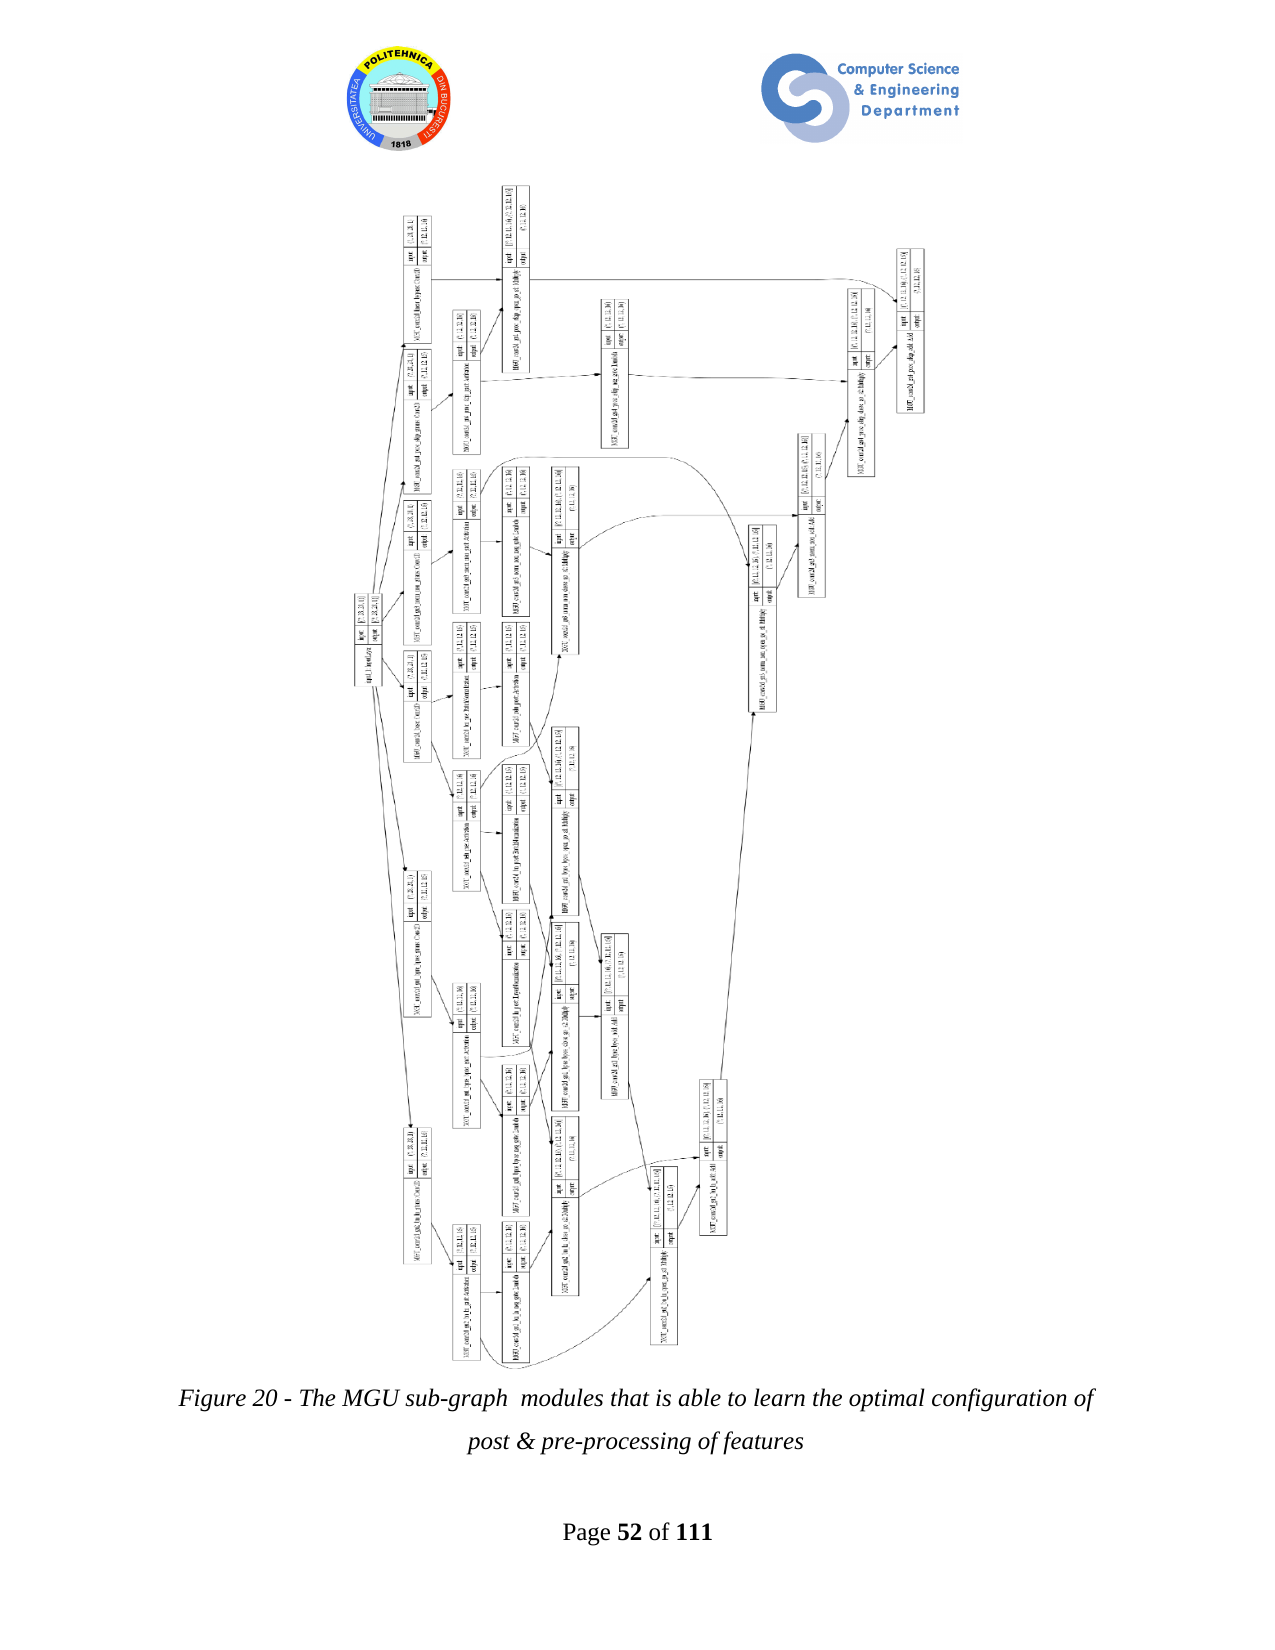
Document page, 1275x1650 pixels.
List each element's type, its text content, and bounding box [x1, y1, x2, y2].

table_cell Figure 20 - The MGU sub-graph modules that is able to learn the optimal configuration of post & pre-processing of features [150, 1383, 1124, 1469]
picture [760, 53, 963, 144]
table_header [150, 179, 1124, 1383]
picture [346, 46, 451, 151]
picture [352, 186, 926, 1368]
